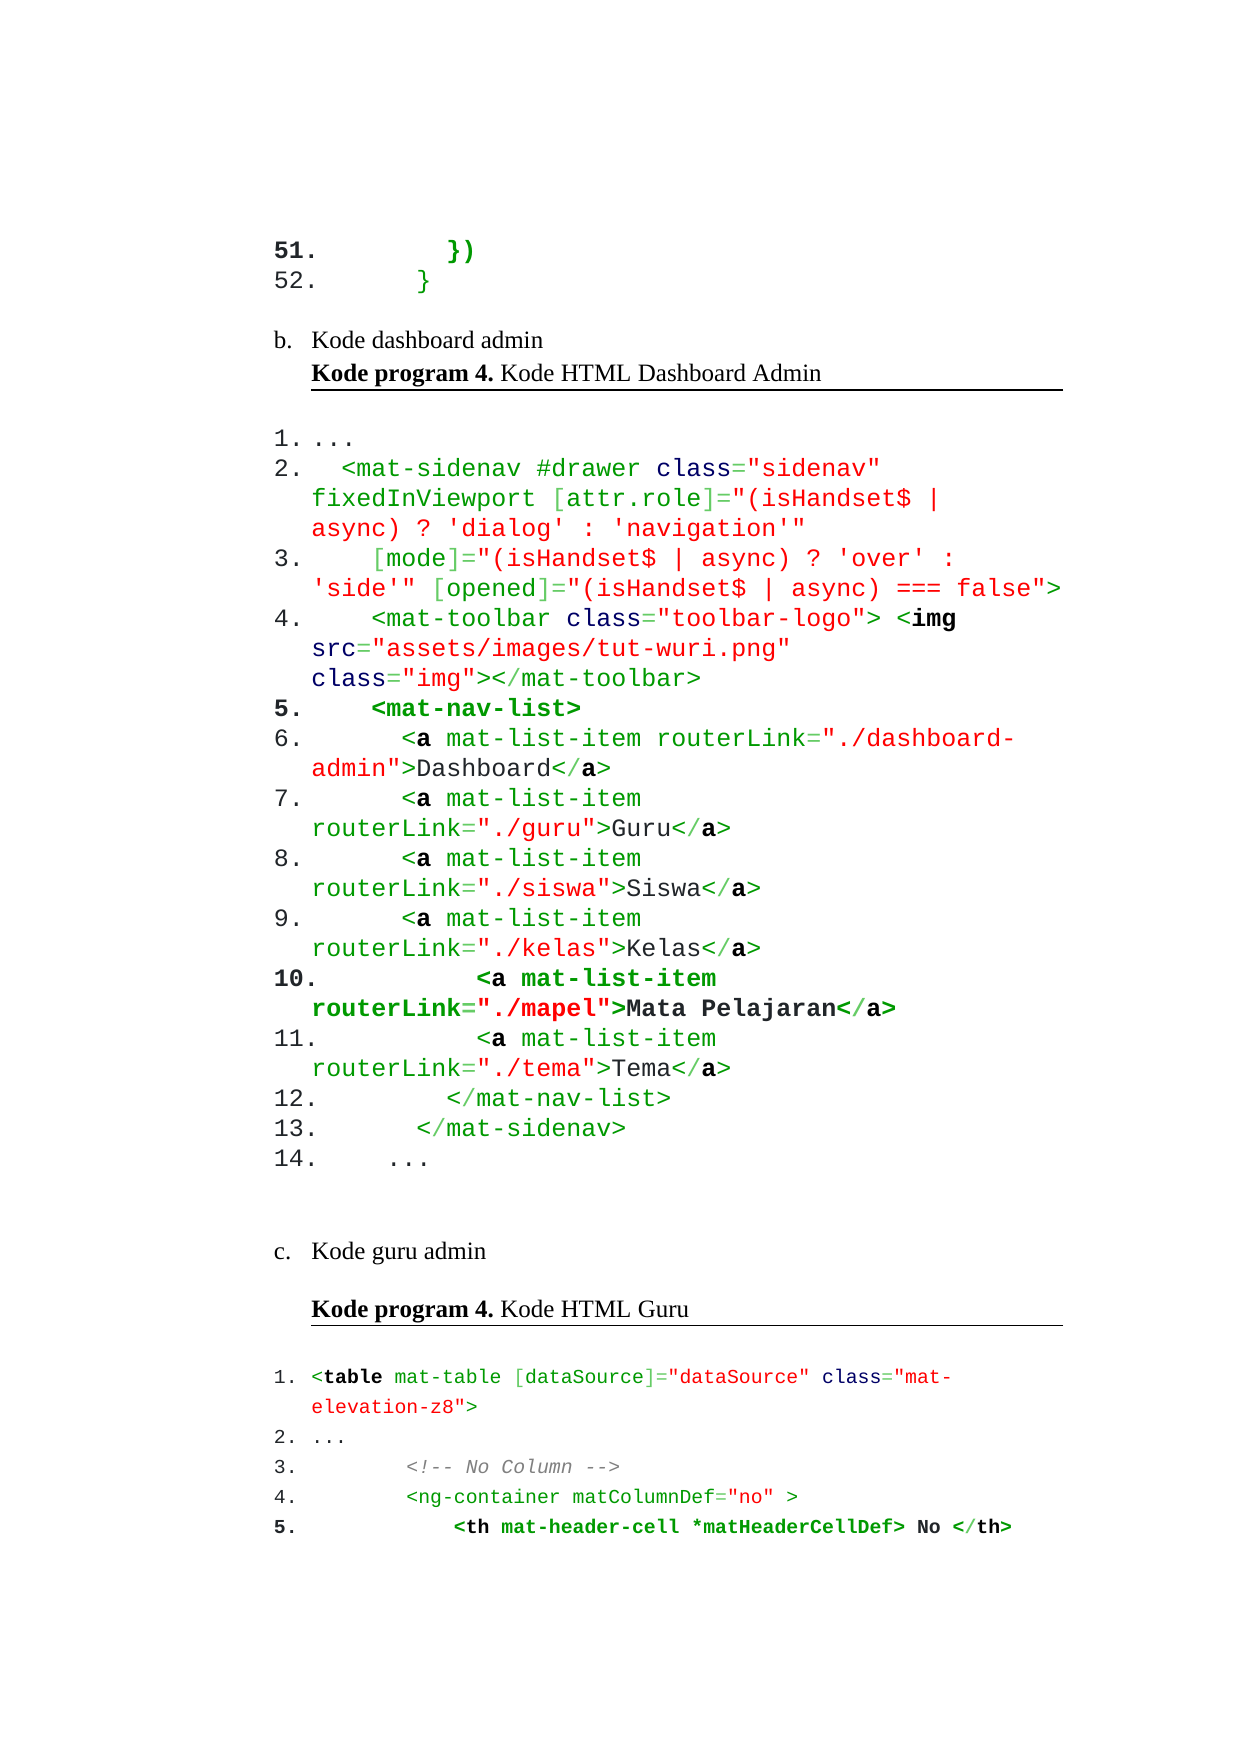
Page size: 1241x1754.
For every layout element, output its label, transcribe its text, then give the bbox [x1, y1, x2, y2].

list [mode]="(isHandset$ | async) ? 'over' : 'side'" [opened]="(isHandset$ | async) === false"> [274, 544, 1063, 604]
list <a mat-list-item routerLink="./kelas">Kelas</a> [274, 904, 1063, 964]
list Kode program 4. Kode HTML Dashboard Admin [311, 358, 1063, 389]
list ... [274, 424, 1063, 454]
list ... [274, 1144, 1063, 1174]
list <ng-container matColumnDef="no" > [274, 1480, 1063, 1510]
list <a mat-list-item routerLink="./dashboard-admin">Dashboard</a> [274, 724, 1063, 784]
list <mat-sidenav #drawer class="sidenav" fixedInViewport [attr.role]="(isHandset$ | async) ? 'dialog' : 'navigation'" [274, 454, 1063, 544]
list Kode guru admin [274, 1236, 1063, 1265]
list </mat-nav-list> [274, 1084, 1063, 1114]
list <table mat-table [dataSource]="dataSource" class="mat-elevation-z8"> [274, 1360, 1063, 1420]
list <a mat-list-item routerLink="./mapel">Mata Pelajaran</a> [274, 964, 1063, 1024]
list <mat-nav-list> [274, 694, 1063, 724]
list </mat-sidenav> [274, 1114, 1063, 1144]
list }) [274, 236, 1063, 266]
list ... [274, 1420, 1063, 1450]
list <mat-toolbar class="toolbar-logo"> <img src="assets/images/tut-wuri.png" class="img"></mat-toolbar> [274, 604, 1063, 694]
list <a mat-list-item routerLink="./siswa">Siswa</a> [274, 844, 1063, 904]
list <a mat-list-item routerLink="./tema">Tema</a> [274, 1024, 1063, 1084]
list <th mat-header-cell *matHeaderCellDef> No </th> [274, 1510, 1063, 1540]
list Kode program 4. Kode HTML Guru [311, 1294, 1063, 1325]
list <a mat-list-item routerLink="./guru">Guru</a> [274, 784, 1063, 844]
list Kode dashboard admin [274, 325, 1063, 354]
list <!-- No Column --> [274, 1450, 1063, 1480]
list } [274, 266, 1063, 296]
